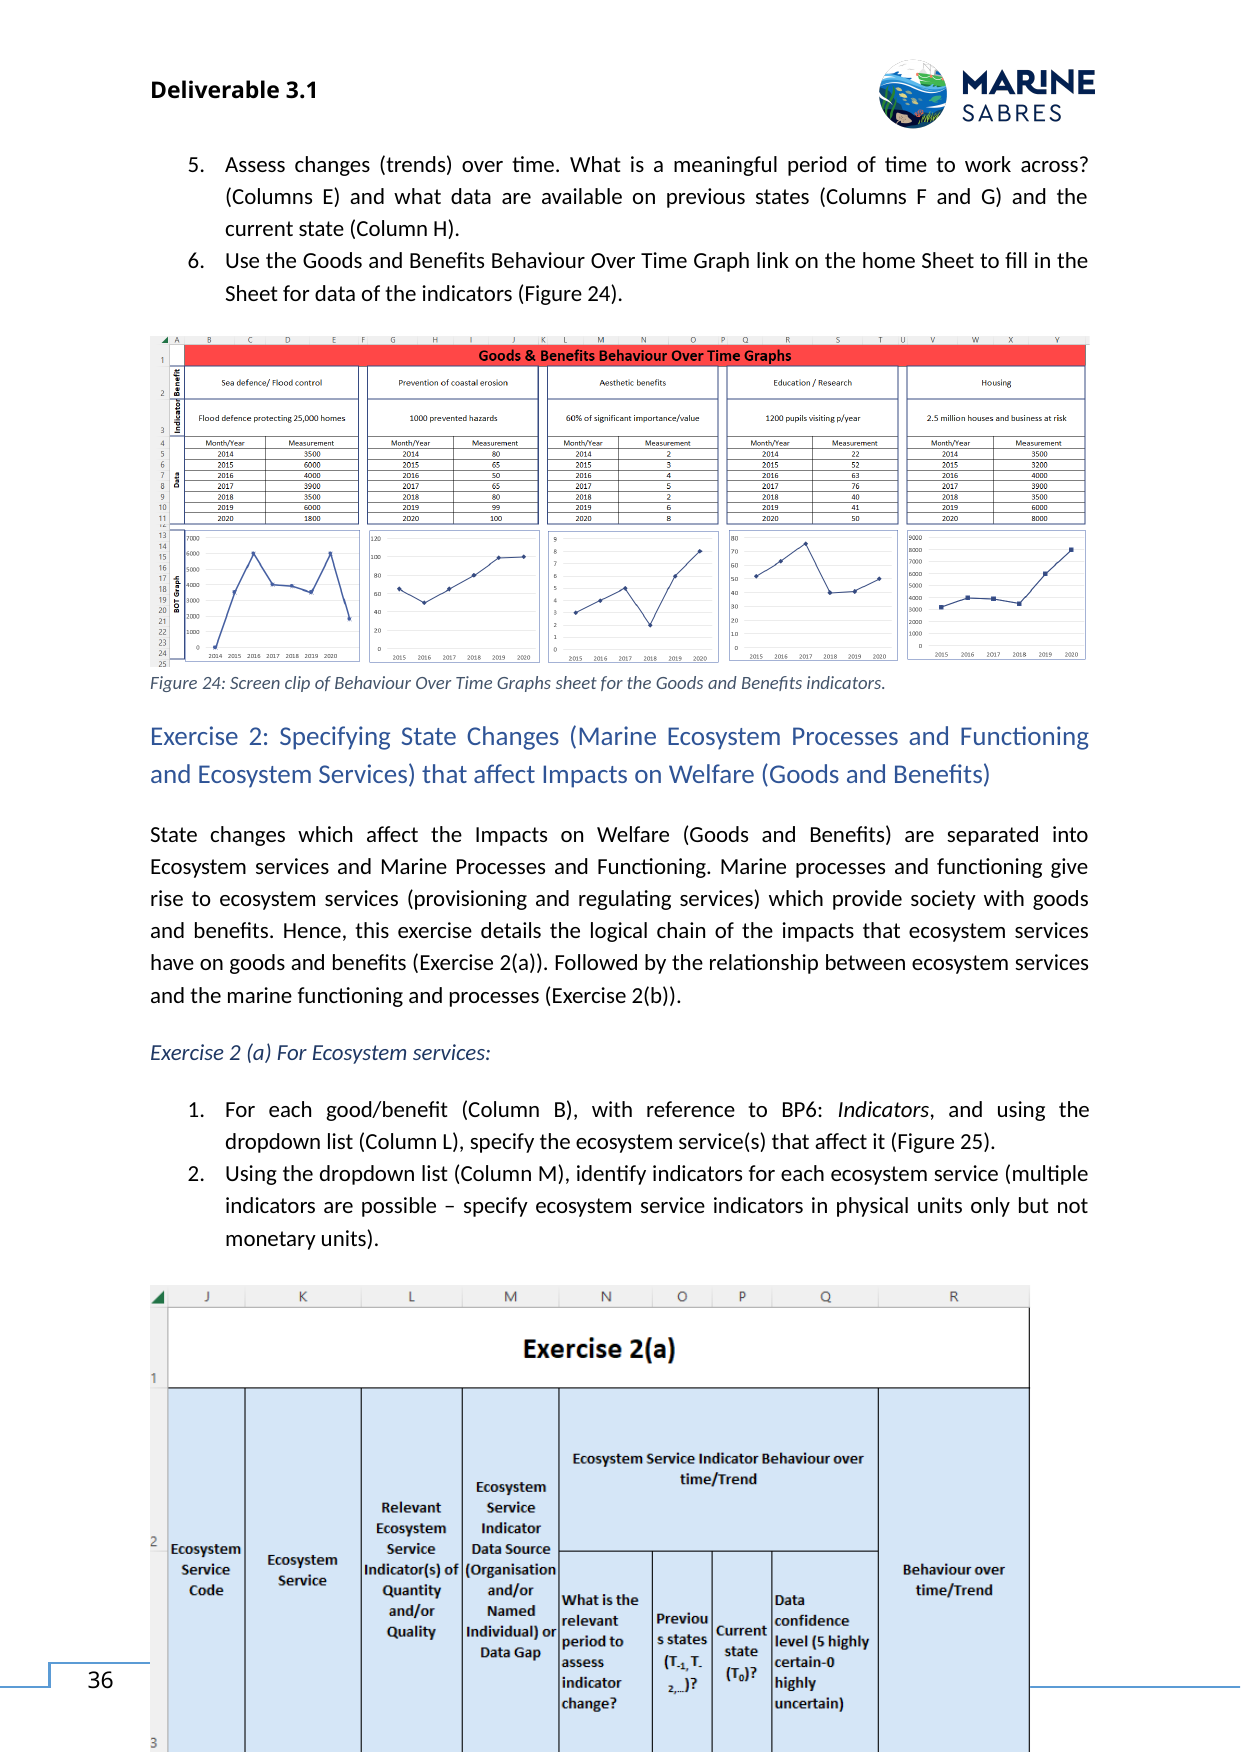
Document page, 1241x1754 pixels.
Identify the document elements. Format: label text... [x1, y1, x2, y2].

picture [150, 336, 1090, 667]
subtitle Exercise 2 (a) For Ecosystem services: [150, 1038, 1090, 1066]
list For each good/benefit (Column B), with reference to BP6: Indicators, and using the dropdown list (Column L), specify the ecosystem service(s) that affect it (Figure 25). [187, 1095, 1090, 1155]
subtitle Exercise 2: Specifying State Changes (Marine Ecosystem Processes and Functioning and Ecosystem Services) that affect Impacts on Welfare (Goods and Benefits) [150, 719, 1090, 790]
list Using the dropdown list (Column M), identify indicators for each ecosystem service (multiple indicators are possible – specify ecosystem service indicators in physical units only but not monetary units). [187, 1159, 1090, 1252]
picture [861, 44, 1113, 145]
text State changes which affect the Impacts on Welfare (Goods and Benefits) are separated into Ecosystem services and Marine Processes and Functioning. Marine processes and functioning give rise to ecosystem services (provisioning and regulating services) which provide society with goods and benefits. Hence, this exercise details the logical chain of the impacts that ecosystem services have on goods and benefits (Exercise 2(a)). Followed by the relationship between ecosystem services and the marine functioning and processes (Exercise 2(b)). [150, 820, 1090, 1009]
list Assess changes (trends) over time. What is a meaningful period of time to work across? (Columns E) and what data are available on previous states (Columns F and G) and the current state (Column H). [187, 150, 1090, 242]
text Figure 24: Screen clip of Behaviour Over Time Graphs sheet for the Goods and Benefits indicators. [150, 671, 1090, 694]
picture [150, 1285, 1031, 1752]
list Use the Goods and Benefits Behaviour Over Time Graph link on the home Sheet to fill in the Sheet for data of the indicators (Figure 24). [187, 247, 1090, 307]
